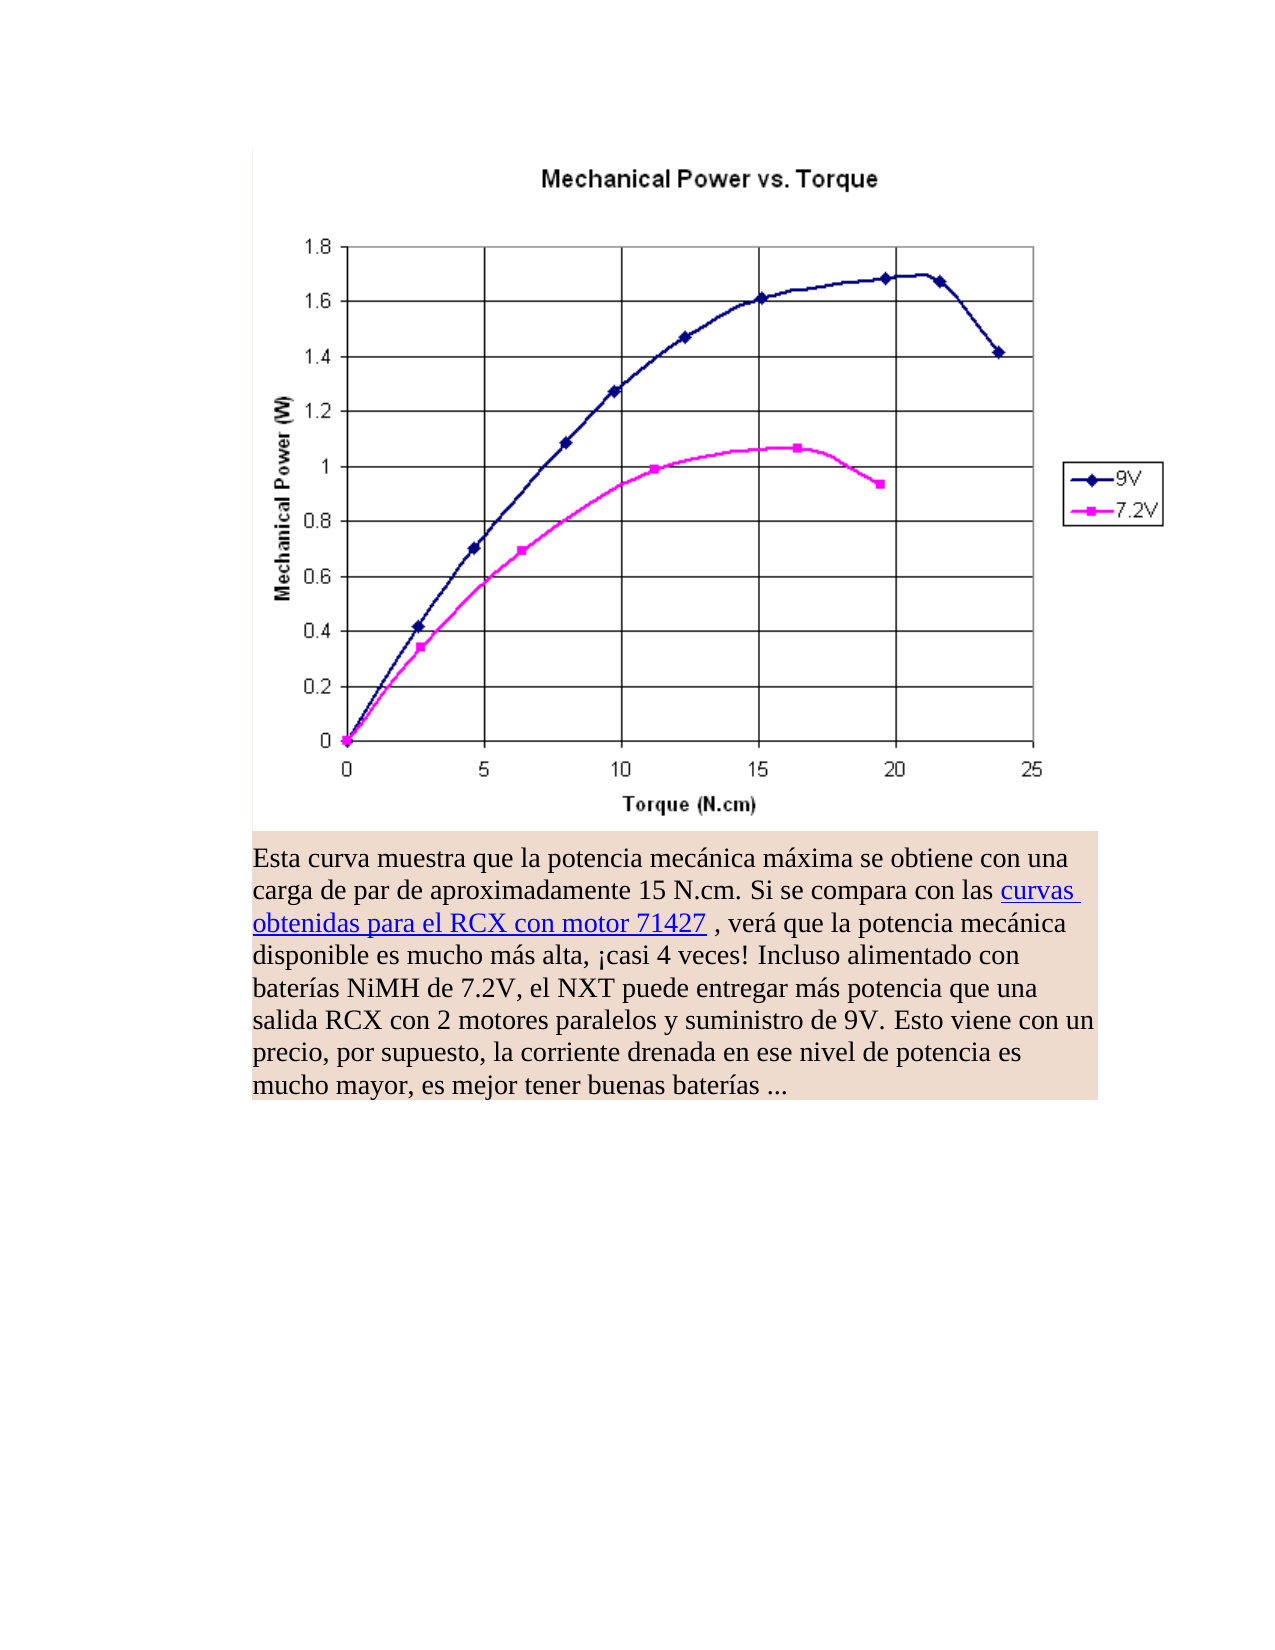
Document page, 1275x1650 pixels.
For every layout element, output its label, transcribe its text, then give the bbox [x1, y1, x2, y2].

text Esta curva muestra que la potencia mecánica máxima se obtiene con una carga de par de aproximadamente 15 N.cm. Si se compara con las curvas obtenidas para el RCX con motor 71427 , verá que la potencia mecánica disponible es mucho más alta, ¡casi 4 veces! Incluso alimentado con baterías NiMH de 7.2V, el NXT puede entregar más potencia que una salida RCX con 2 motores paralelos y suministro de 9V. Esto viene con un precio, por supuesto, la corriente drenada en ese nivel de potencia es mucho mayor, es mejor tener buenas baterías ... [252, 841, 1098, 1100]
picture [252, 147, 1173, 831]
